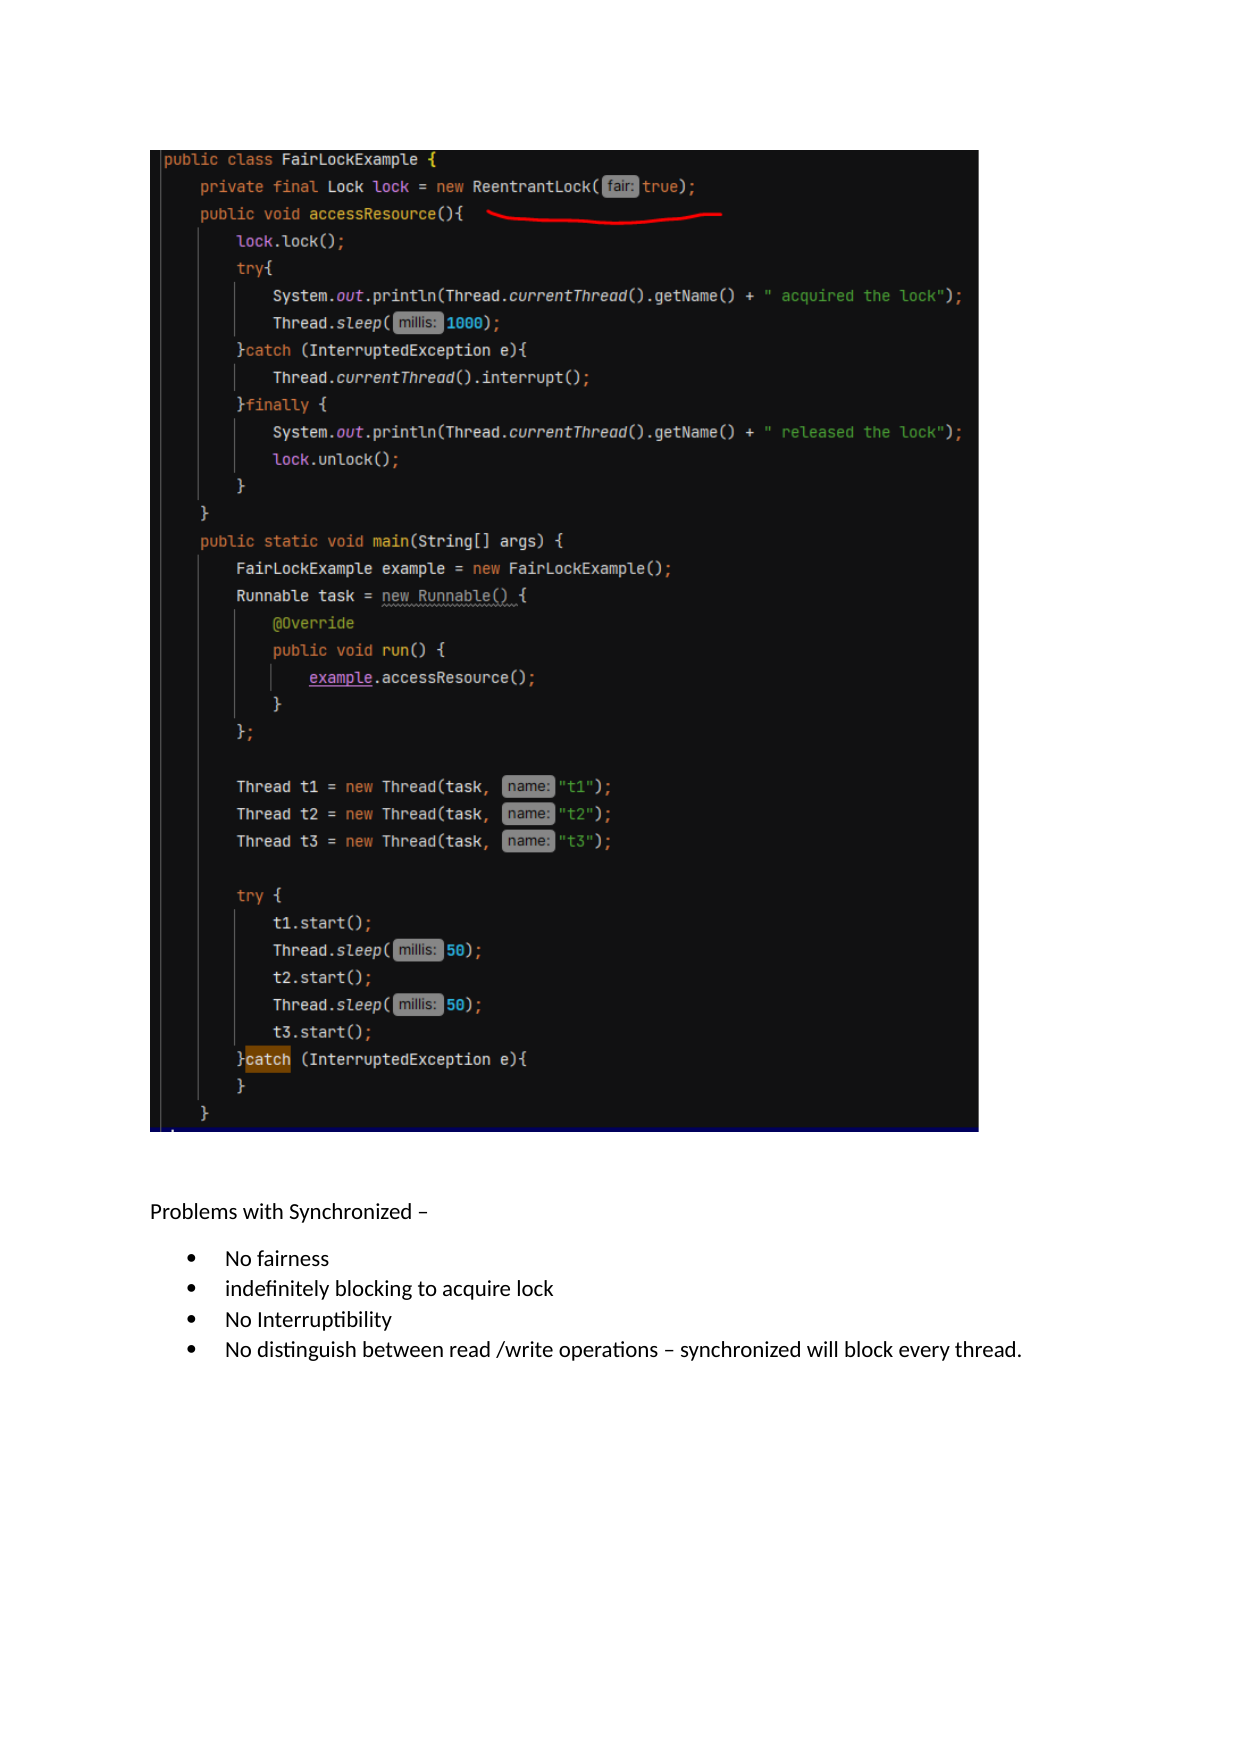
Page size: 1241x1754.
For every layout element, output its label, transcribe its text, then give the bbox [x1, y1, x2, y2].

text Problems with Synchronized – [150, 1197, 1090, 1226]
list indefinitely blocking to acquire lock [187, 1274, 1090, 1303]
picture [150, 150, 979, 1132]
list No distinguish between read /write operations – synchronized will block every thread. [187, 1335, 1090, 1363]
list No fairness [187, 1244, 1090, 1272]
list No Interruptibility [187, 1305, 1090, 1333]
